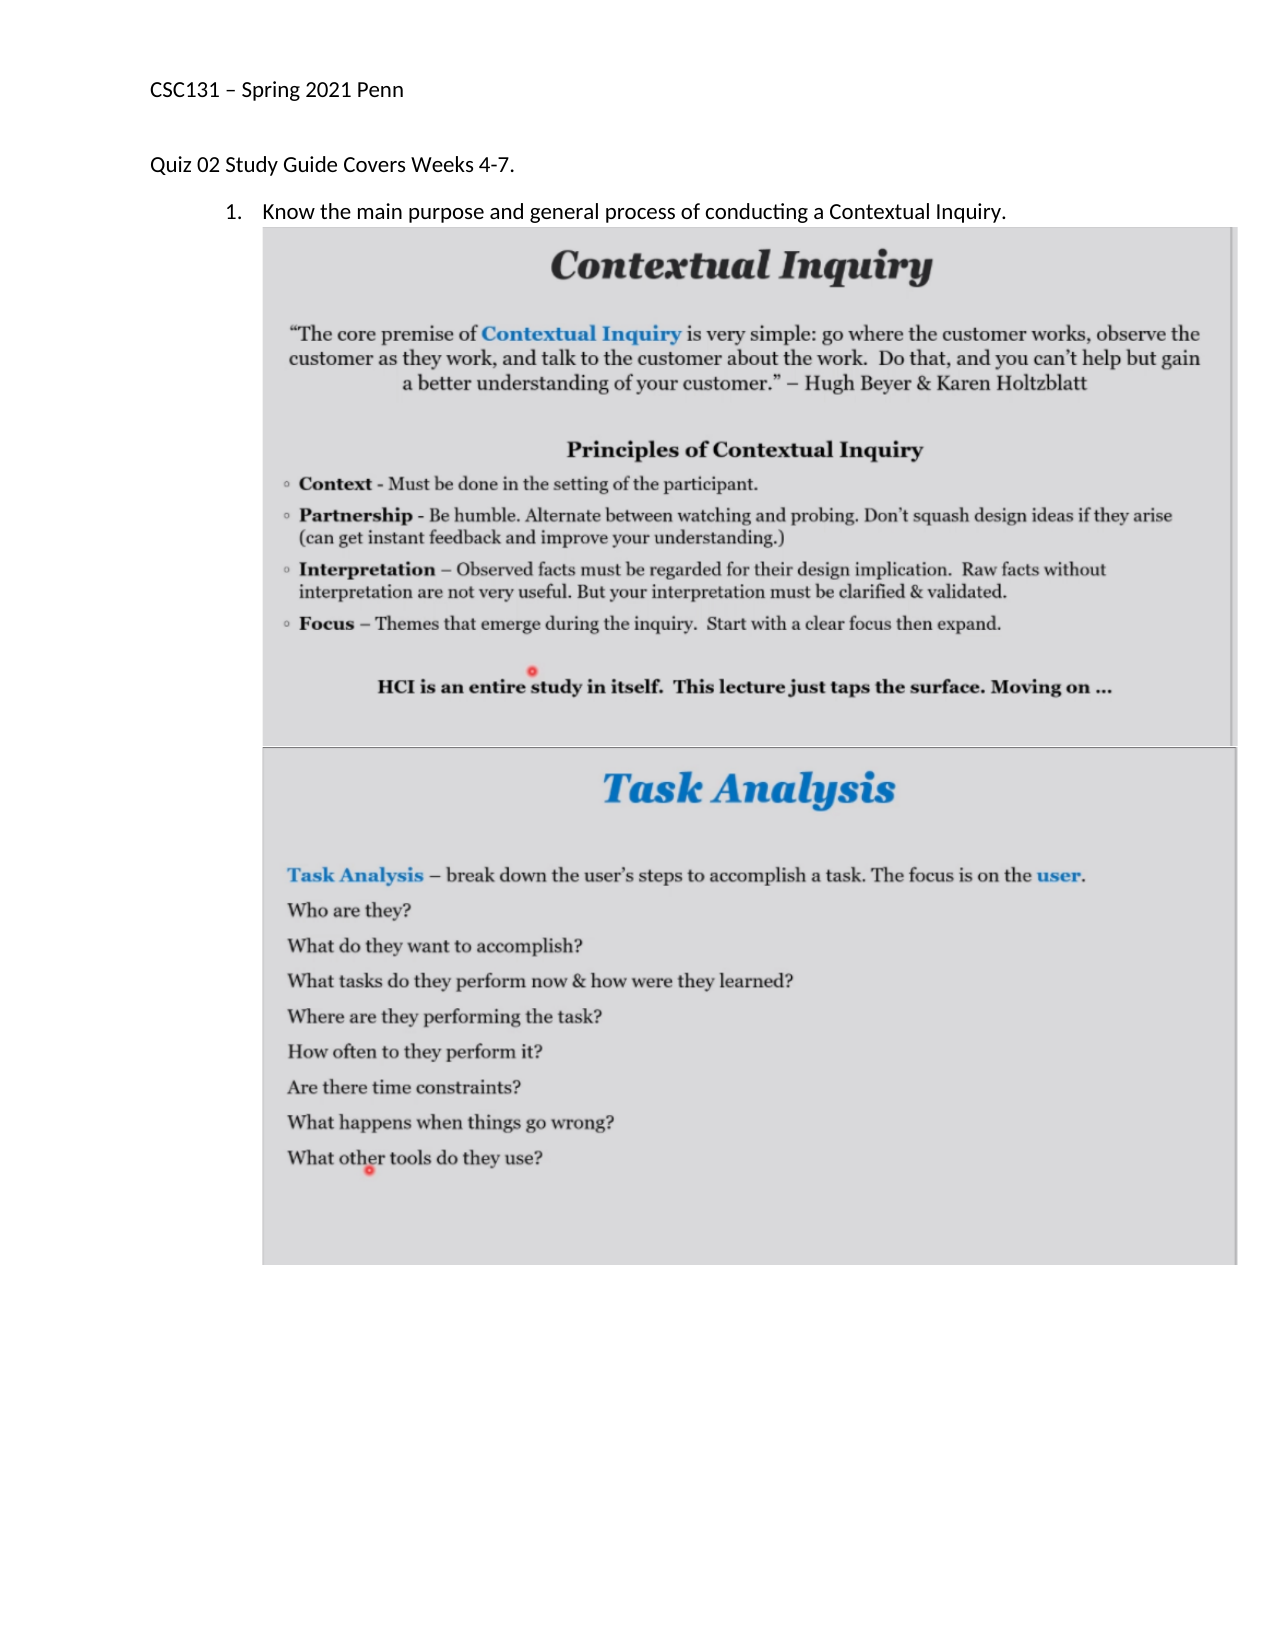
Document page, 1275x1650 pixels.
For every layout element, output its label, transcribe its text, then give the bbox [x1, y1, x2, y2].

picture [262, 227, 1238, 746]
text Quiz 02 Study Guide Covers Weeks 4-7. [150, 150, 1125, 178]
picture [262, 747, 1238, 1265]
